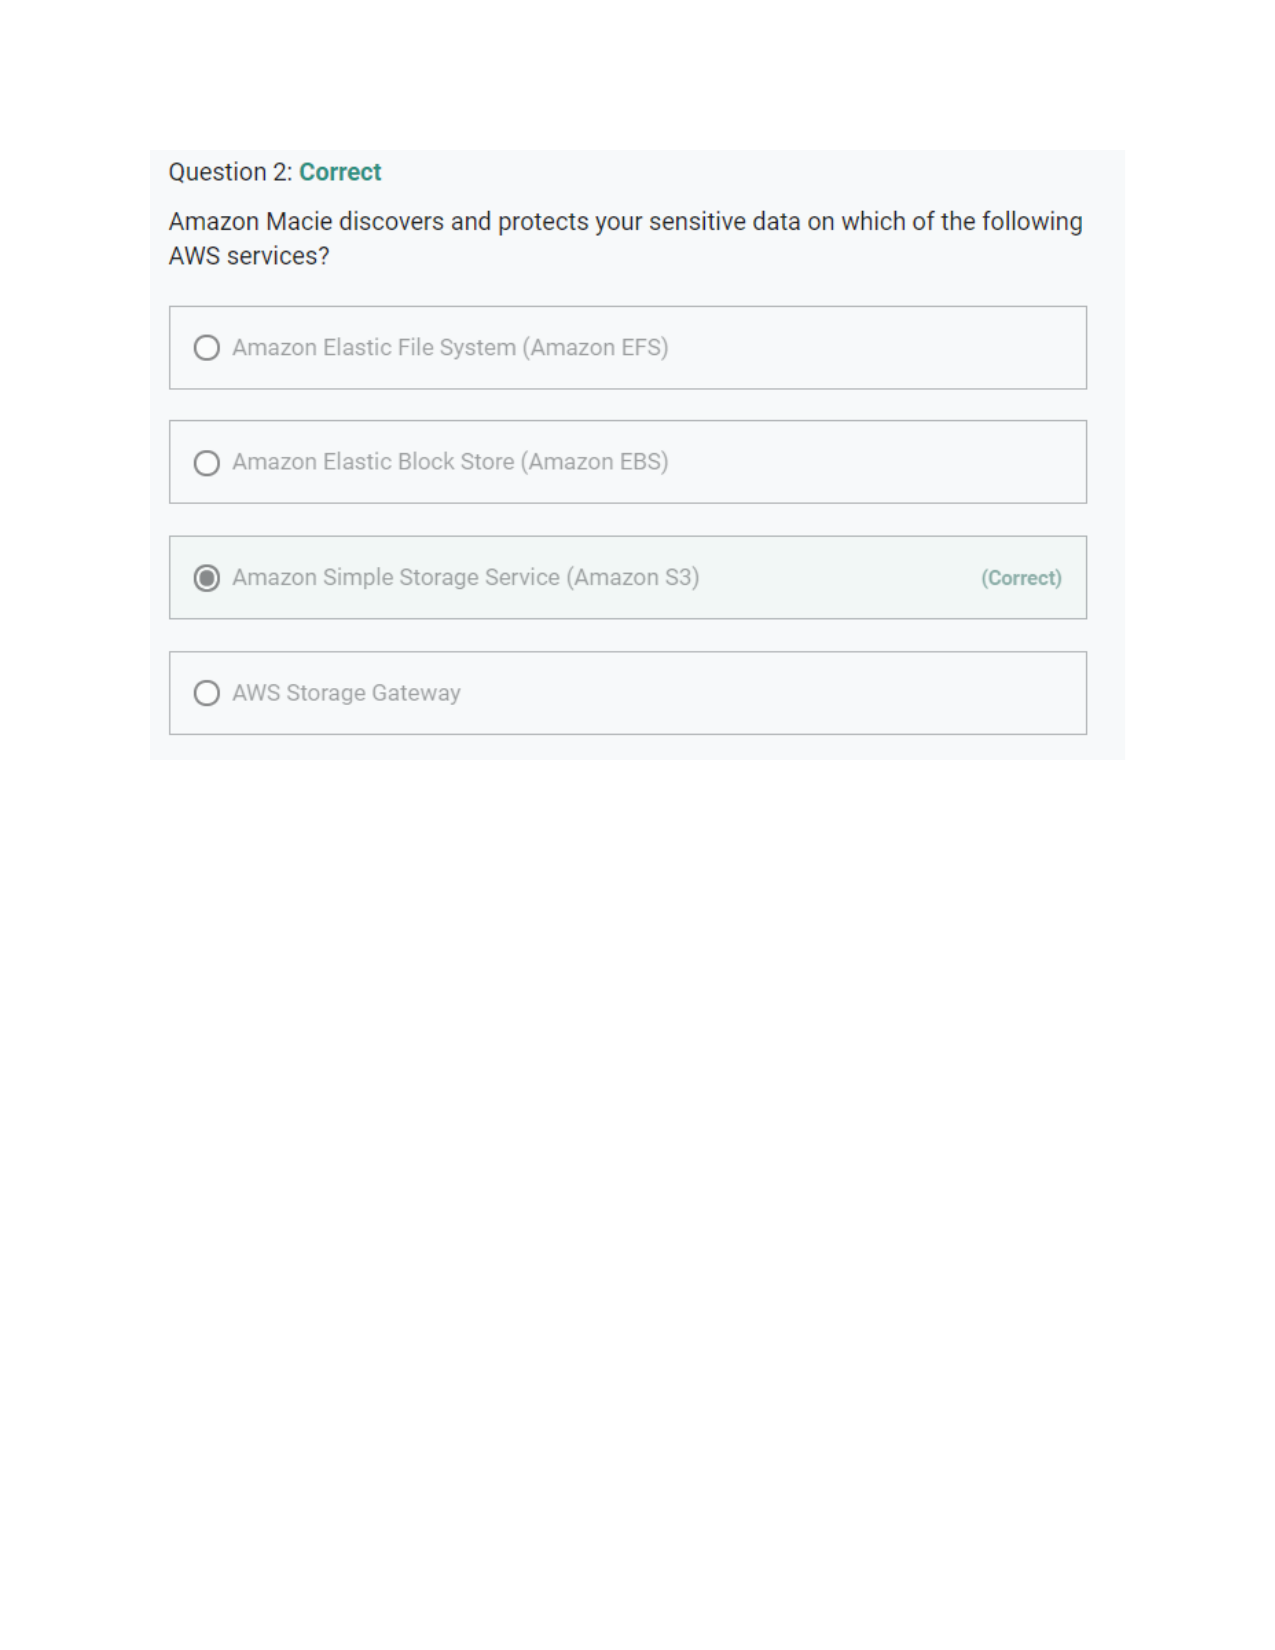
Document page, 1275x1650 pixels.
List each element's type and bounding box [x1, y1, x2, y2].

picture [150, 150, 1125, 760]
